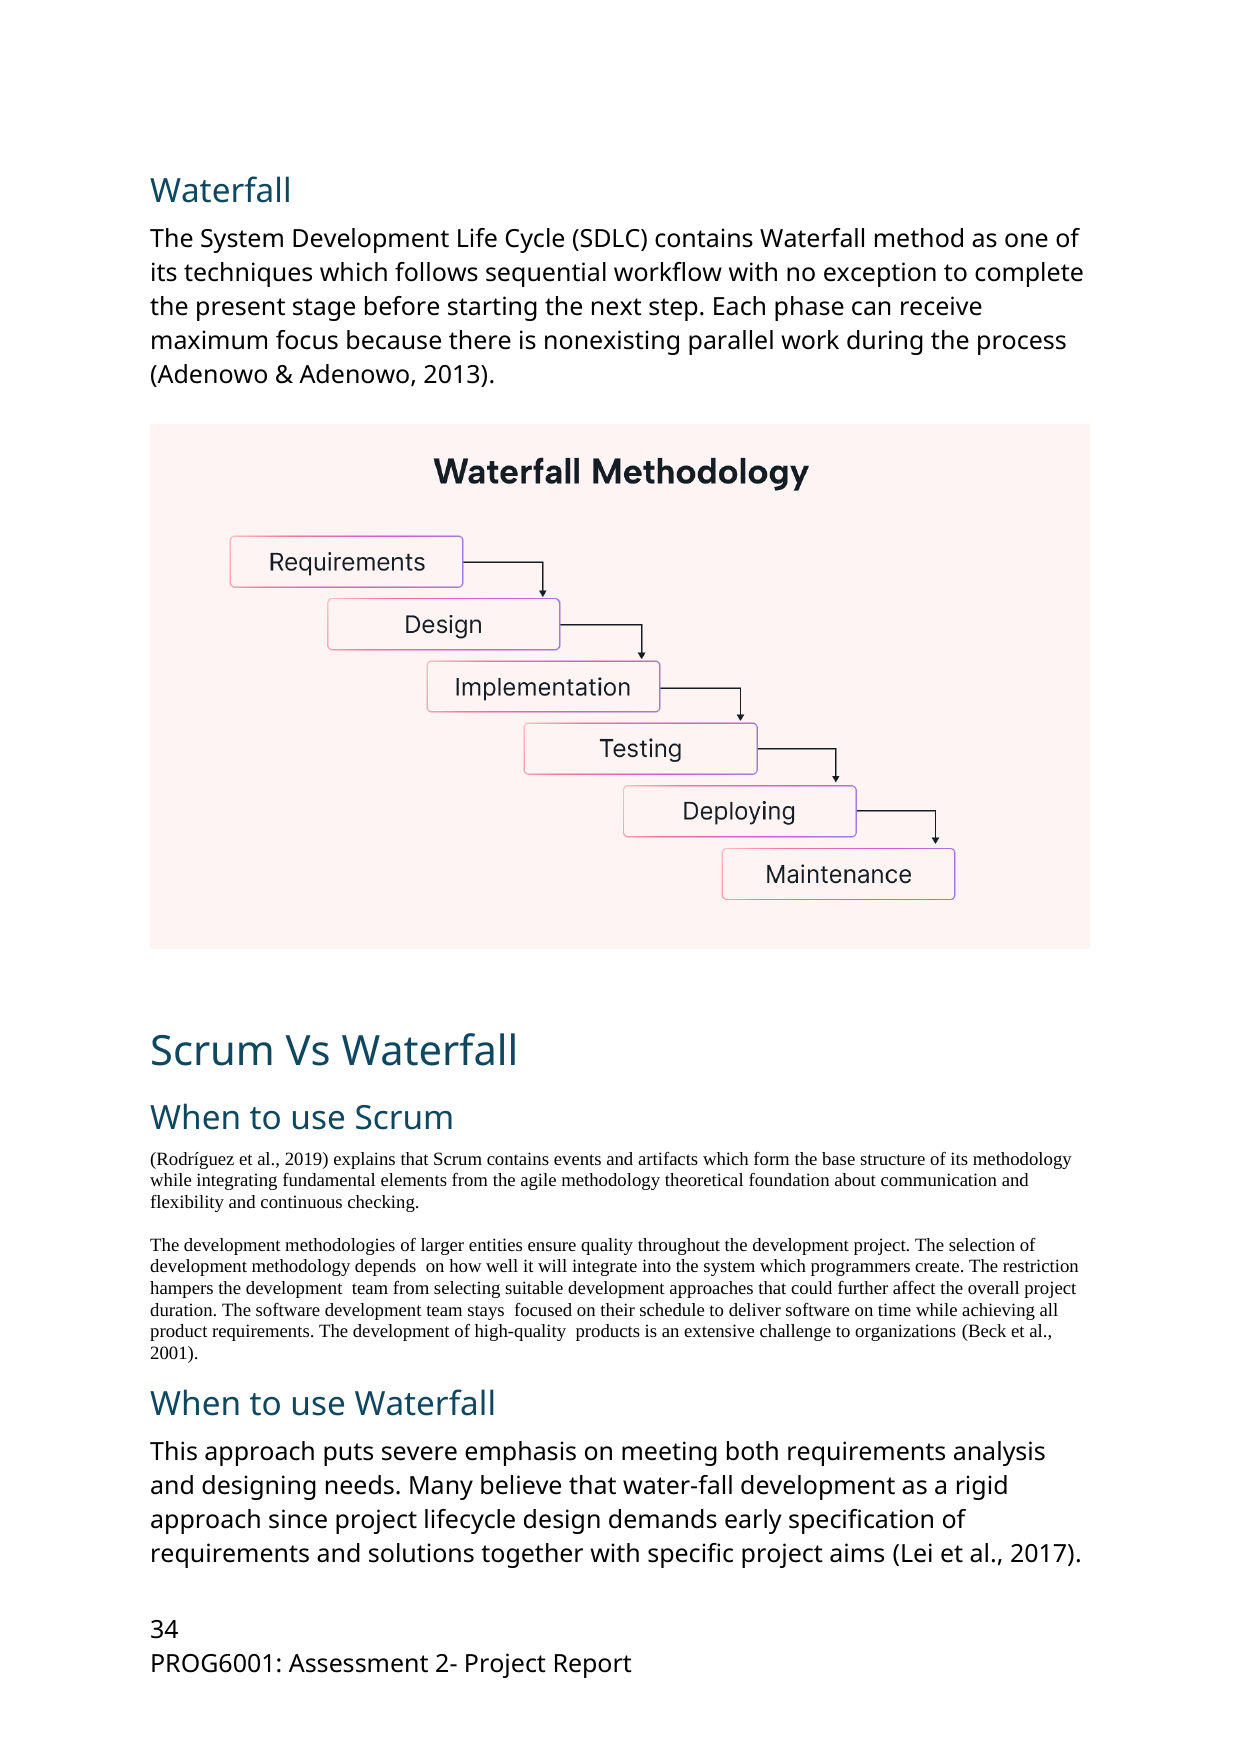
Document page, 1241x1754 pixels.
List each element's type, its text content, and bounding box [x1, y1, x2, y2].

text (Rodríguez et al., 2019) explains that Scrum contains events and artifacts which form the base structure of its methodology while integrating fundamental elements from the agile methodology theoretical foundation about communication and flexibility and continuous checking. [150, 1147, 1090, 1212]
subtitle When to use Waterfall [150, 1380, 1090, 1425]
text The development methodologies of larger entities ensure quality throughout the development project. The selection of development methodology depends on how well it will integrate into the system which programmers create. The restriction hampers the development team from selecting suitable development approaches that could further affect the overall project duration. The software development team stays focused on their schedule to deliver software on time while achieving all product requirements. The development of high-quality products is an extensive challenge to organizations (Beck et al., 2001). [150, 1234, 1090, 1363]
text The System Development Life Cycle (SDLC) contains Waterfall method as one of its techniques which follows sequential workflow with no exception to complete the present stage before starting the next step. Each phase can receive maximum focus because there is nonexisting parallel work during the process (Adenowo & Adenowo, 2013). [150, 220, 1090, 391]
subtitle When to use Scrum [150, 1094, 1090, 1139]
picture [150, 424, 1091, 949]
subtitle Waterfall [150, 167, 1090, 212]
text This approach puts severe emphasis on meeting both requirements analysis and designing needs. Many believe that water-fall development as a rigid approach since project lifecycle design demands early specification of requirements and solutions together with specific project aims (Lei et al., 2017). [150, 1433, 1090, 1570]
subtitle Scrum Vs Waterfall [150, 1020, 1090, 1077]
